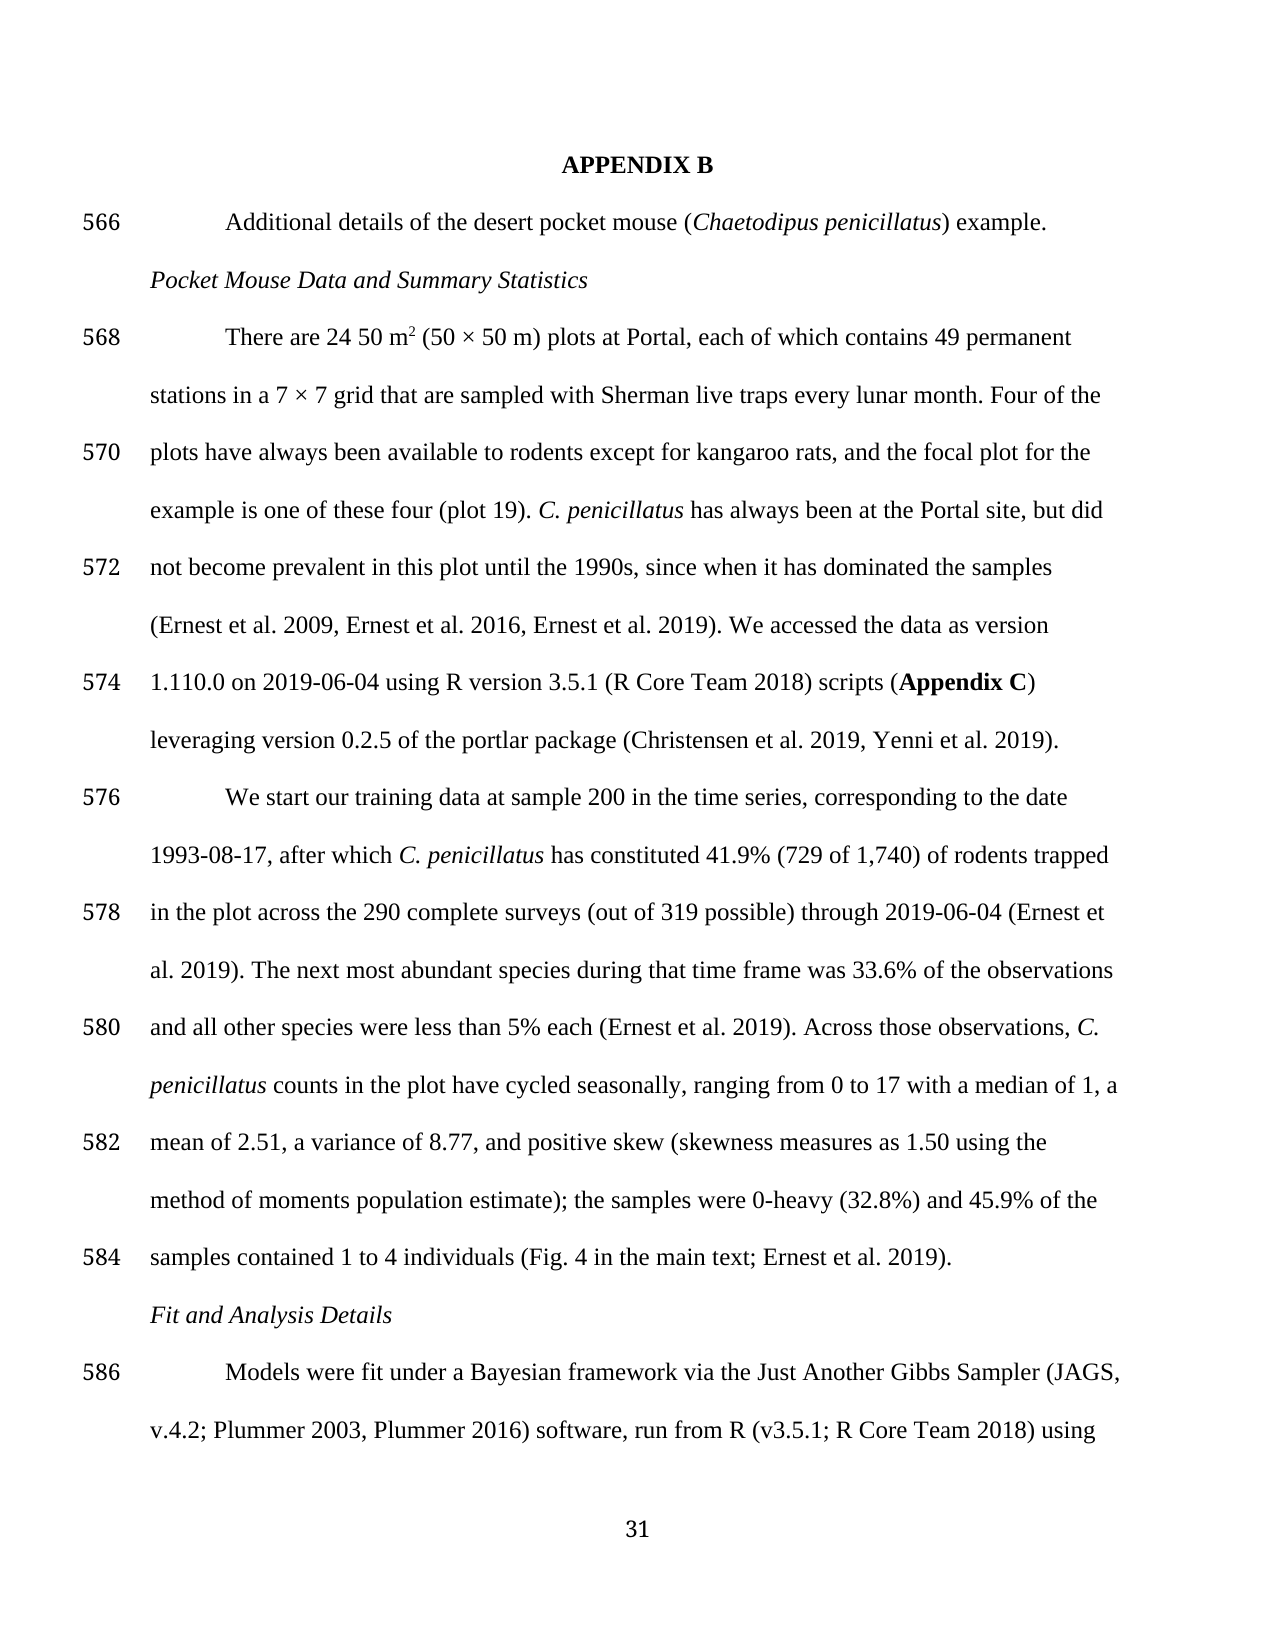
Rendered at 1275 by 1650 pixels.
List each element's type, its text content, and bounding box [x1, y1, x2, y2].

text Pocket Mouse Data and Summary Statistics [150, 265, 1125, 294]
text There are 24 50 m2 (50 × 50 m) plots at Portal, each of which contains 49 permanent stations in a 7 × 7 grid that are sampled with Sherman live traps every lunar month. Four of the plots have always been available to rodents except for kangaroo rats, and the focal plot for the example is one of these four (plot 19). C. penicillatus has always been at the Portal site, but did not become prevalent in this plot until the 1990s, since when it has dominated the samples (Ernest et al. 2009, Ernest et al. 2016, Ernest et al. 2019). We accessed the data as version 1.110.0 on 2019-06-04 using R version 3.5.1 (R Core Team 2018) scripts (Appendix C) leveraging version 0.2.5 of the portlar package (Christensen et al. 2019, Yenni et al. 2019). [150, 322, 1125, 754]
text APPENDIX B [150, 150, 1125, 179]
text Fit and Analysis Details [150, 1300, 1125, 1329]
text We start our training data at sample 200 in the time series, corresponding to the date 1993-08-17, after which C. penicillatus has constituted 41.9% (729 of 1,740) of rodents trapped in the plot across the 290 complete surveys (out of 319 possible) through 2019-06-04 (Ernest et al. 2019). The next most abundant species during that time frame was 33.6% of the observations and all other species were less than 5% each (Ernest et al. 2019). Across those observations, C. penicillatus counts in the plot have cycled seasonally, ranging from 0 to 17 with a median of 1, a mean of 2.51, a variance of 8.77, and positive skew (skewness measures as 1.50 using the method of moments population estimate); the samples were 0-heavy (32.8%) and 45.9% of the samples contained 1 to 4 individuals (Fig. 4 in the main text; Ernest et al. 2019). [150, 782, 1125, 1271]
text Additional details of the desert pocket mouse (Chaetodipus penicillatus) example. [150, 207, 1125, 236]
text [150, 1357, 1125, 1444]
